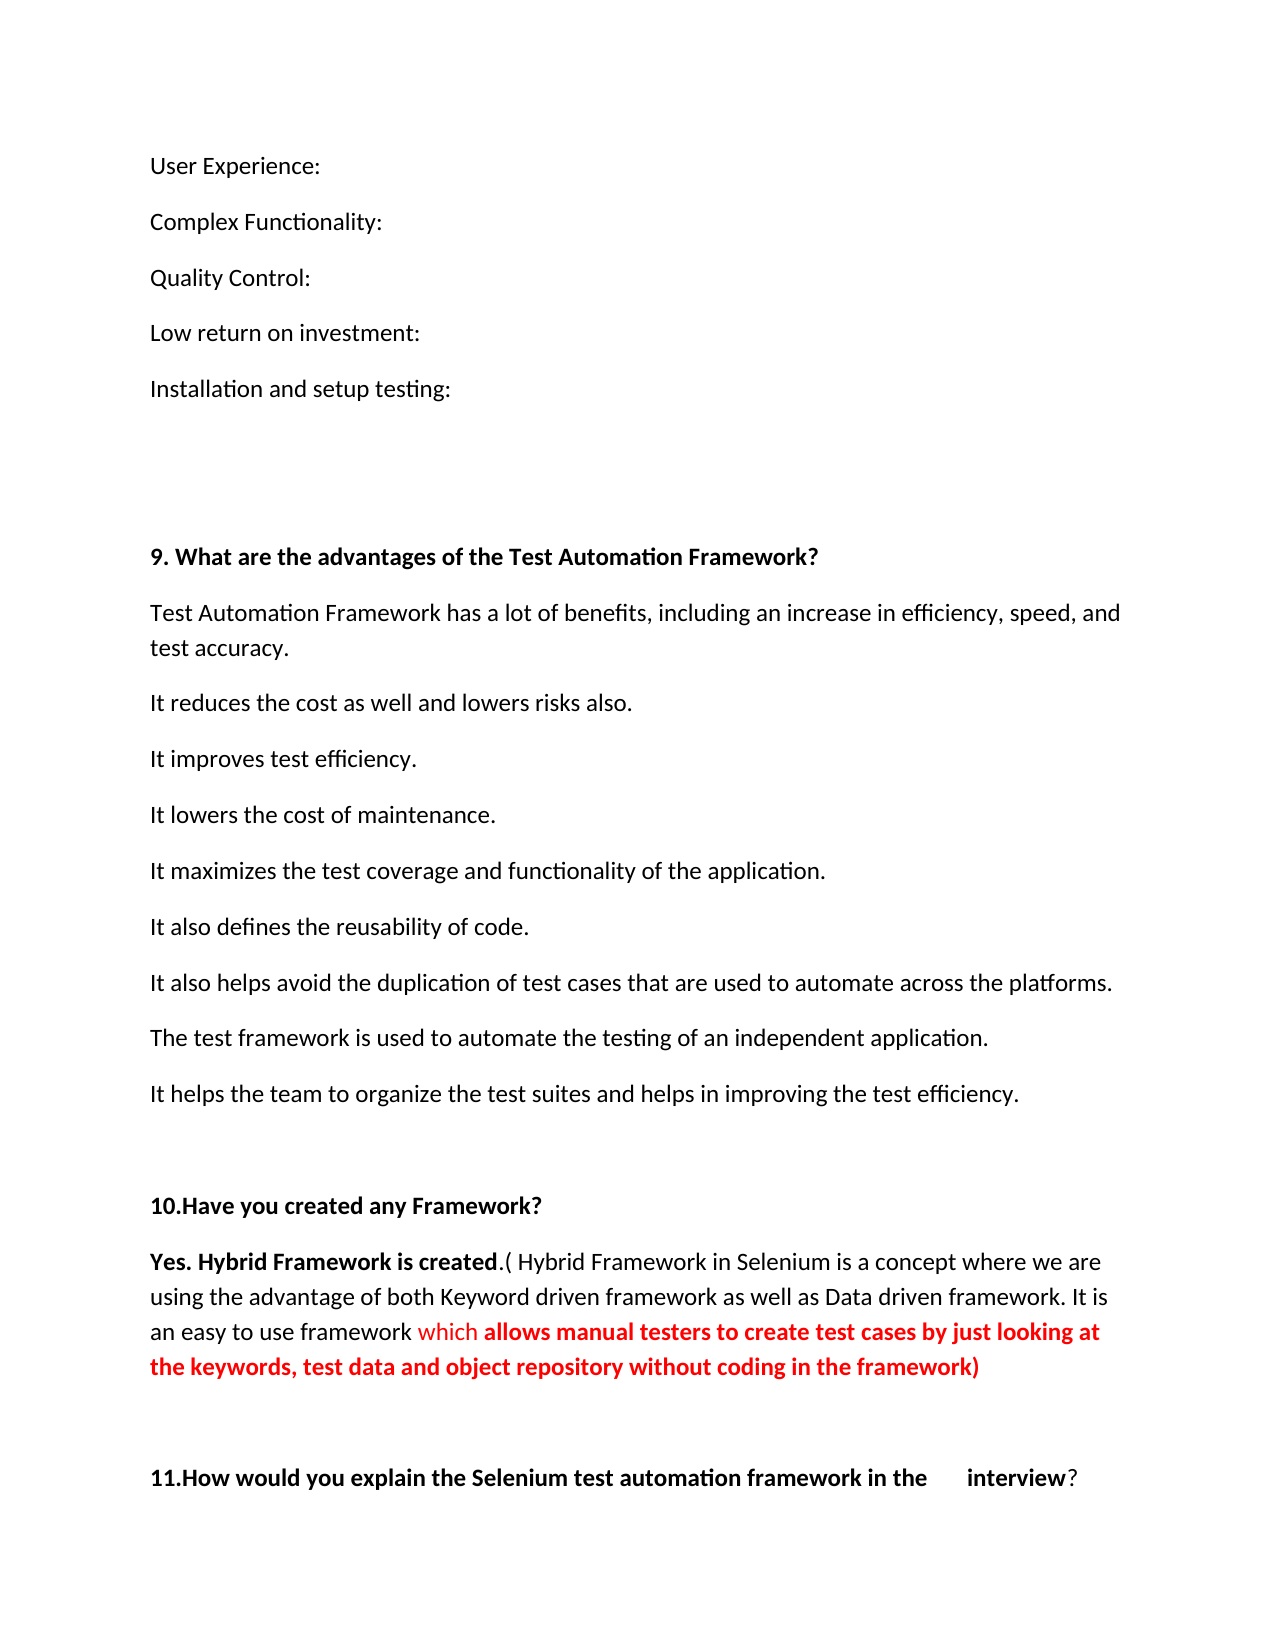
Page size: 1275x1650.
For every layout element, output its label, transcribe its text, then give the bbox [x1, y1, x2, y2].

text It also defines the reusability of code. [150, 911, 1125, 941]
text It lowers the cost of maintenance. [150, 799, 1125, 830]
text The test framework is used to automate the testing of an independent application. [150, 1022, 1125, 1053]
text User Experience: [150, 150, 1125, 181]
text 9. What are the advantages of the Test Automation Framework? [150, 541, 1125, 571]
text It maximizes the test coverage and functionality of the application. [150, 855, 1125, 886]
text 11.How would you explain the Selenium test automation framework in the interview? [150, 1462, 1125, 1493]
text Low return on investment: [150, 317, 1125, 348]
text It helps the team to organize the test suites and helps in improving the test efficiency. [150, 1078, 1125, 1109]
text It also helps avoid the duplication of test cases that are used to automate across the platforms. [150, 967, 1125, 997]
text Test Automation Framework has a lot of benefits, including an increase in efficiency, speed, and test accuracy. [150, 597, 1125, 662]
text Yes. Hybrid Framework is created.( Hybrid Framework in Selenium is a concept where we are using the advantage of both Keyword driven framework as well as Data driven framework. It is an easy to use framework which allows manual testers to create test cases by just looking at the keywords, test data and object repository without coding in the framework) [150, 1246, 1125, 1381]
text Complex Functionality: [150, 206, 1125, 236]
text It reduces the cost as well and lowers risks also. [150, 687, 1125, 718]
text Quality Control: [150, 262, 1125, 292]
text It improves test efficiency. [150, 743, 1125, 774]
text Installation and setup testing: [150, 373, 1125, 404]
text 10.Have you created any Framework? [150, 1190, 1125, 1221]
